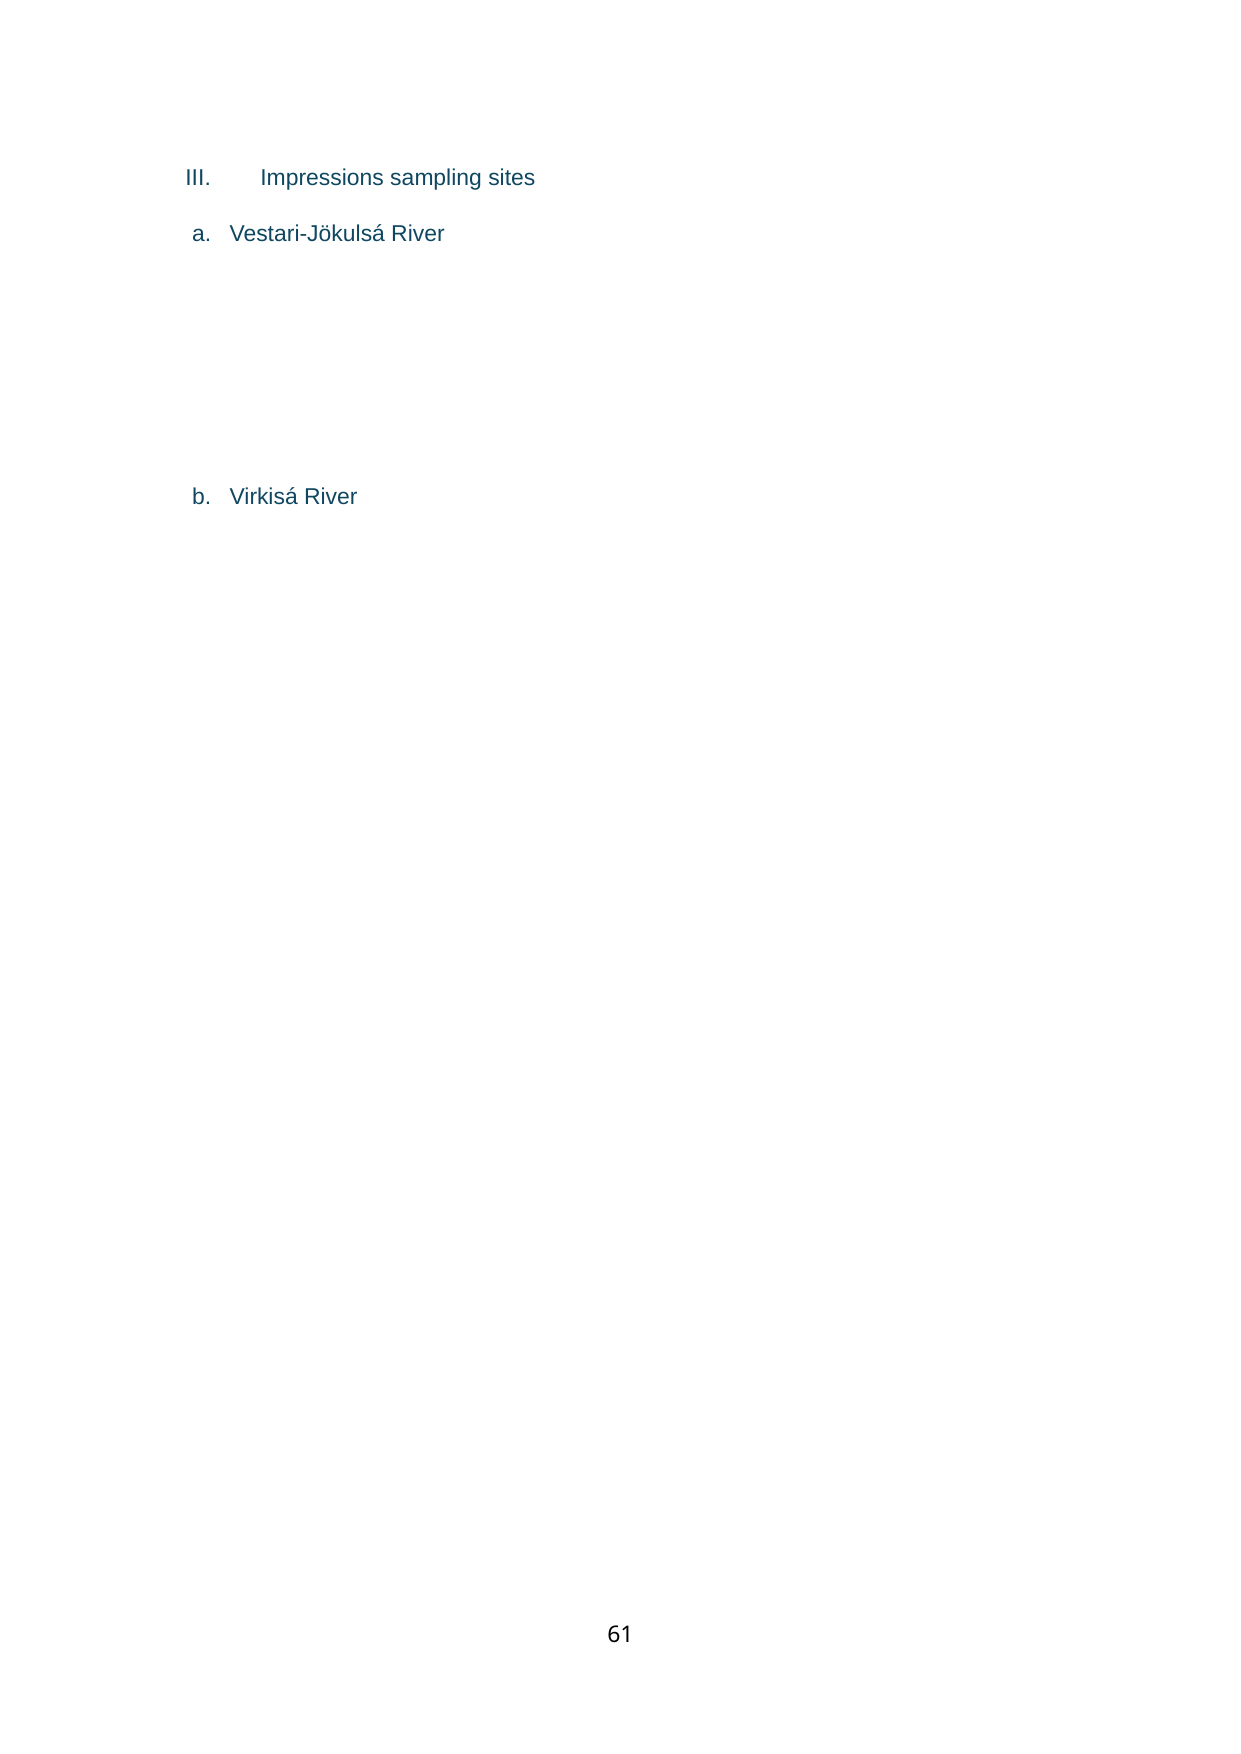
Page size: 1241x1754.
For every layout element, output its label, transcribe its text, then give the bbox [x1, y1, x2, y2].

text Virkisá River [192, 483, 1093, 509]
text Vestari-Jökulsá River [192, 220, 1093, 247]
subtitle Impressions sampling sites [185, 164, 1093, 191]
